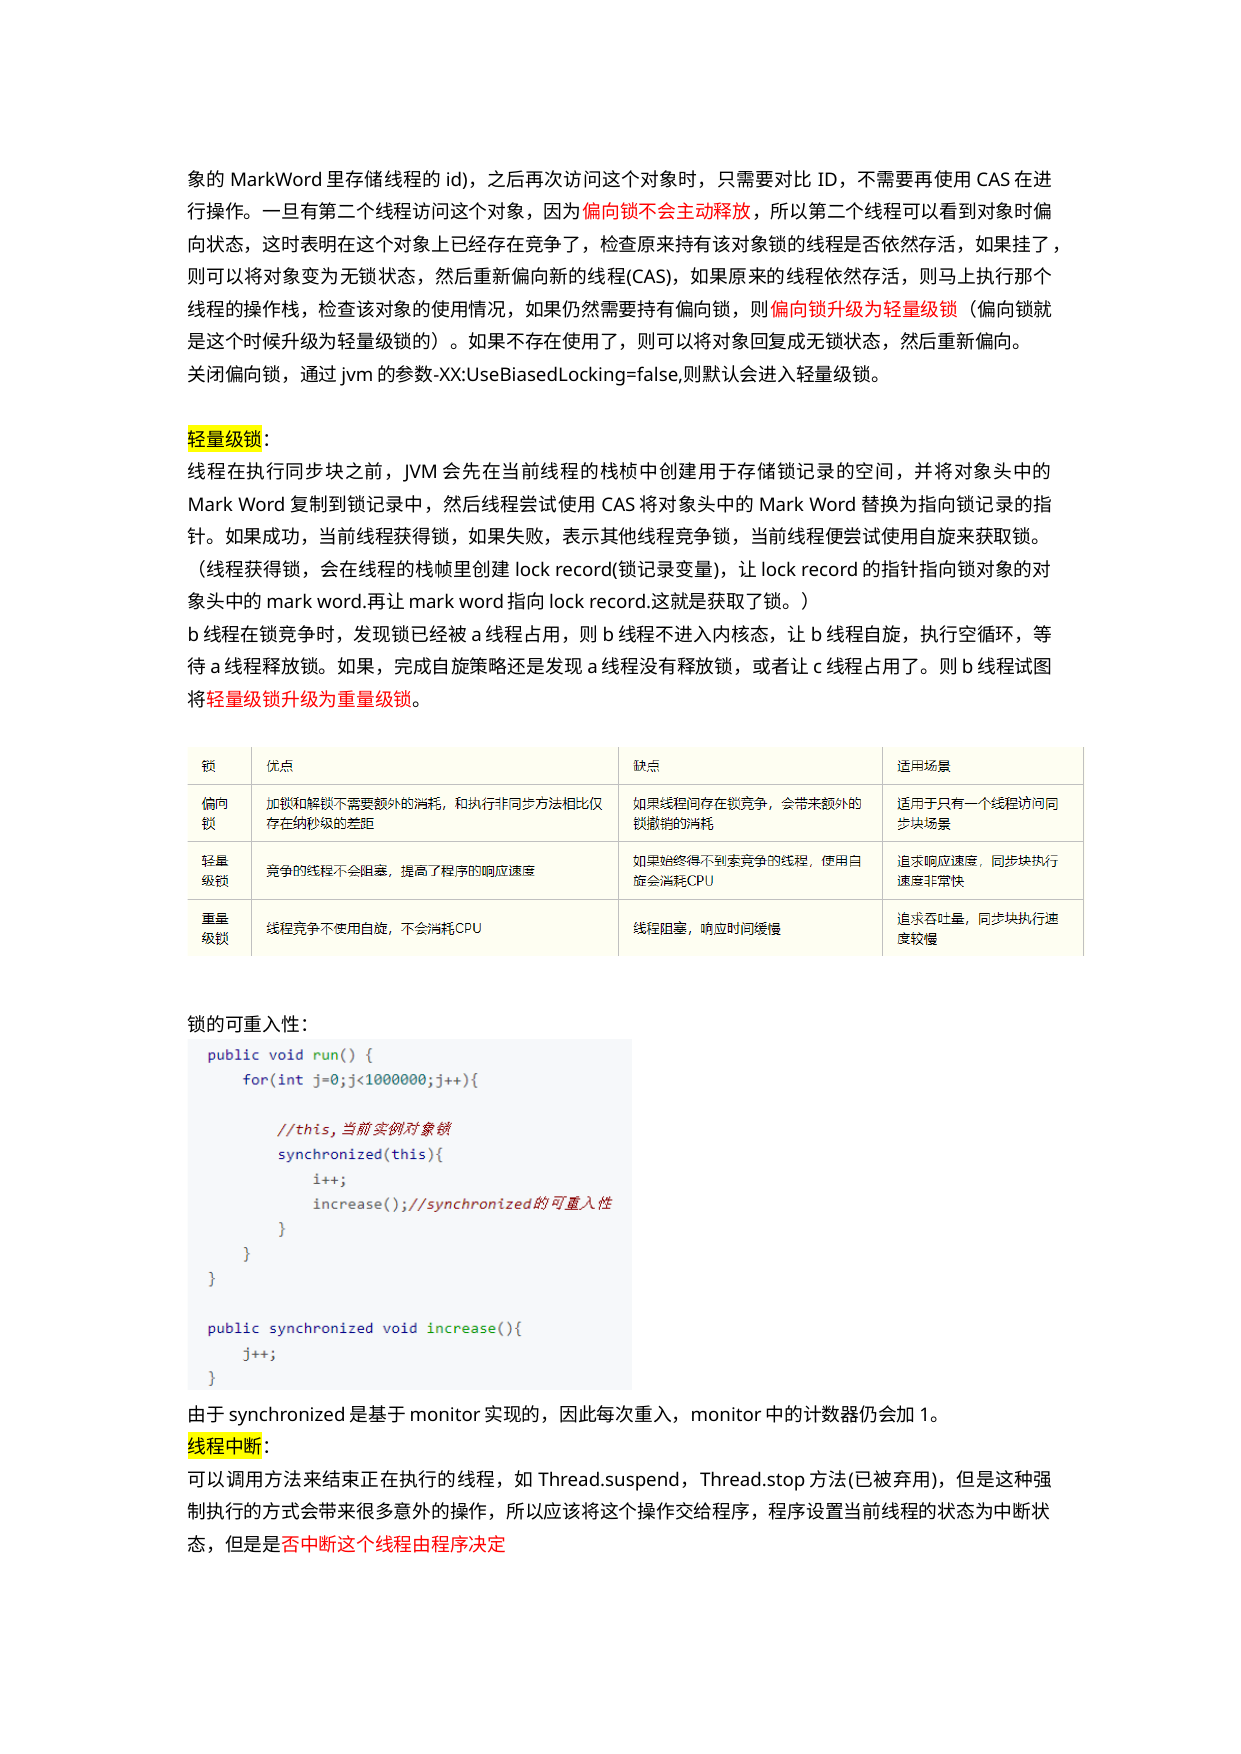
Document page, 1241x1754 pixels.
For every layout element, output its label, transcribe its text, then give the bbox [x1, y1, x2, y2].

text 线程中断： [187, 1429, 1053, 1462]
text 关闭偏向锁，通过jvm的参数-XX:UseBiasedLocking=false,则默认会进入轻量级锁。 [187, 357, 1053, 389]
text 锁的可重入性： [187, 1007, 1053, 1039]
text 可以调用方法来结束正在执行的线程，如Thread.suspend，Thread.stop方法(已被弃用)，但是这种强制执行的方式会带来很多意外的操作，所以应该将这个操作交给程序，程序设置当前线程的状态为中断状态，但是是否中断这个线程由程序决定 [187, 1462, 1053, 1559]
picture [187, 1039, 632, 1390]
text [187, 162, 1053, 357]
text 由于synchronized是基于monitor实现的，因此每次重入，monitor中的计数器仍会加1。 [187, 1397, 1053, 1429]
picture [187, 747, 1085, 956]
text b线程在锁竞争时，发现锁已经被a线程占用，则b线程不进入内核态，让b线程自旋，执行空循环，等待a线程释放锁。如果，完成自旋策略还是发现a线程没有释放锁，或者让c线程占用了。则b线程试图将轻量级锁升级为重量级锁。 [187, 617, 1053, 714]
text 线程在执行同步块之前，JVM会先在当前线程的栈桢中创建用于存储锁记录的空间，并将对象头中的Mark Word复制到锁记录中，然后线程尝试使用CAS将对象头中的Mark Word替换为指向锁记录的指针。如果成功，当前线程获得锁，如果失败，表示其他线程竞争锁，当前线程便尝试使用自旋来获取锁。（线程获得锁，会在线程的栈帧里创建lock record(锁记录变量)，让lock record的指针指向锁对象的对象头中的mark word.再让mark word指向lock record.这就是获取了锁。） [187, 454, 1053, 617]
text 轻量级锁： [187, 422, 1053, 454]
